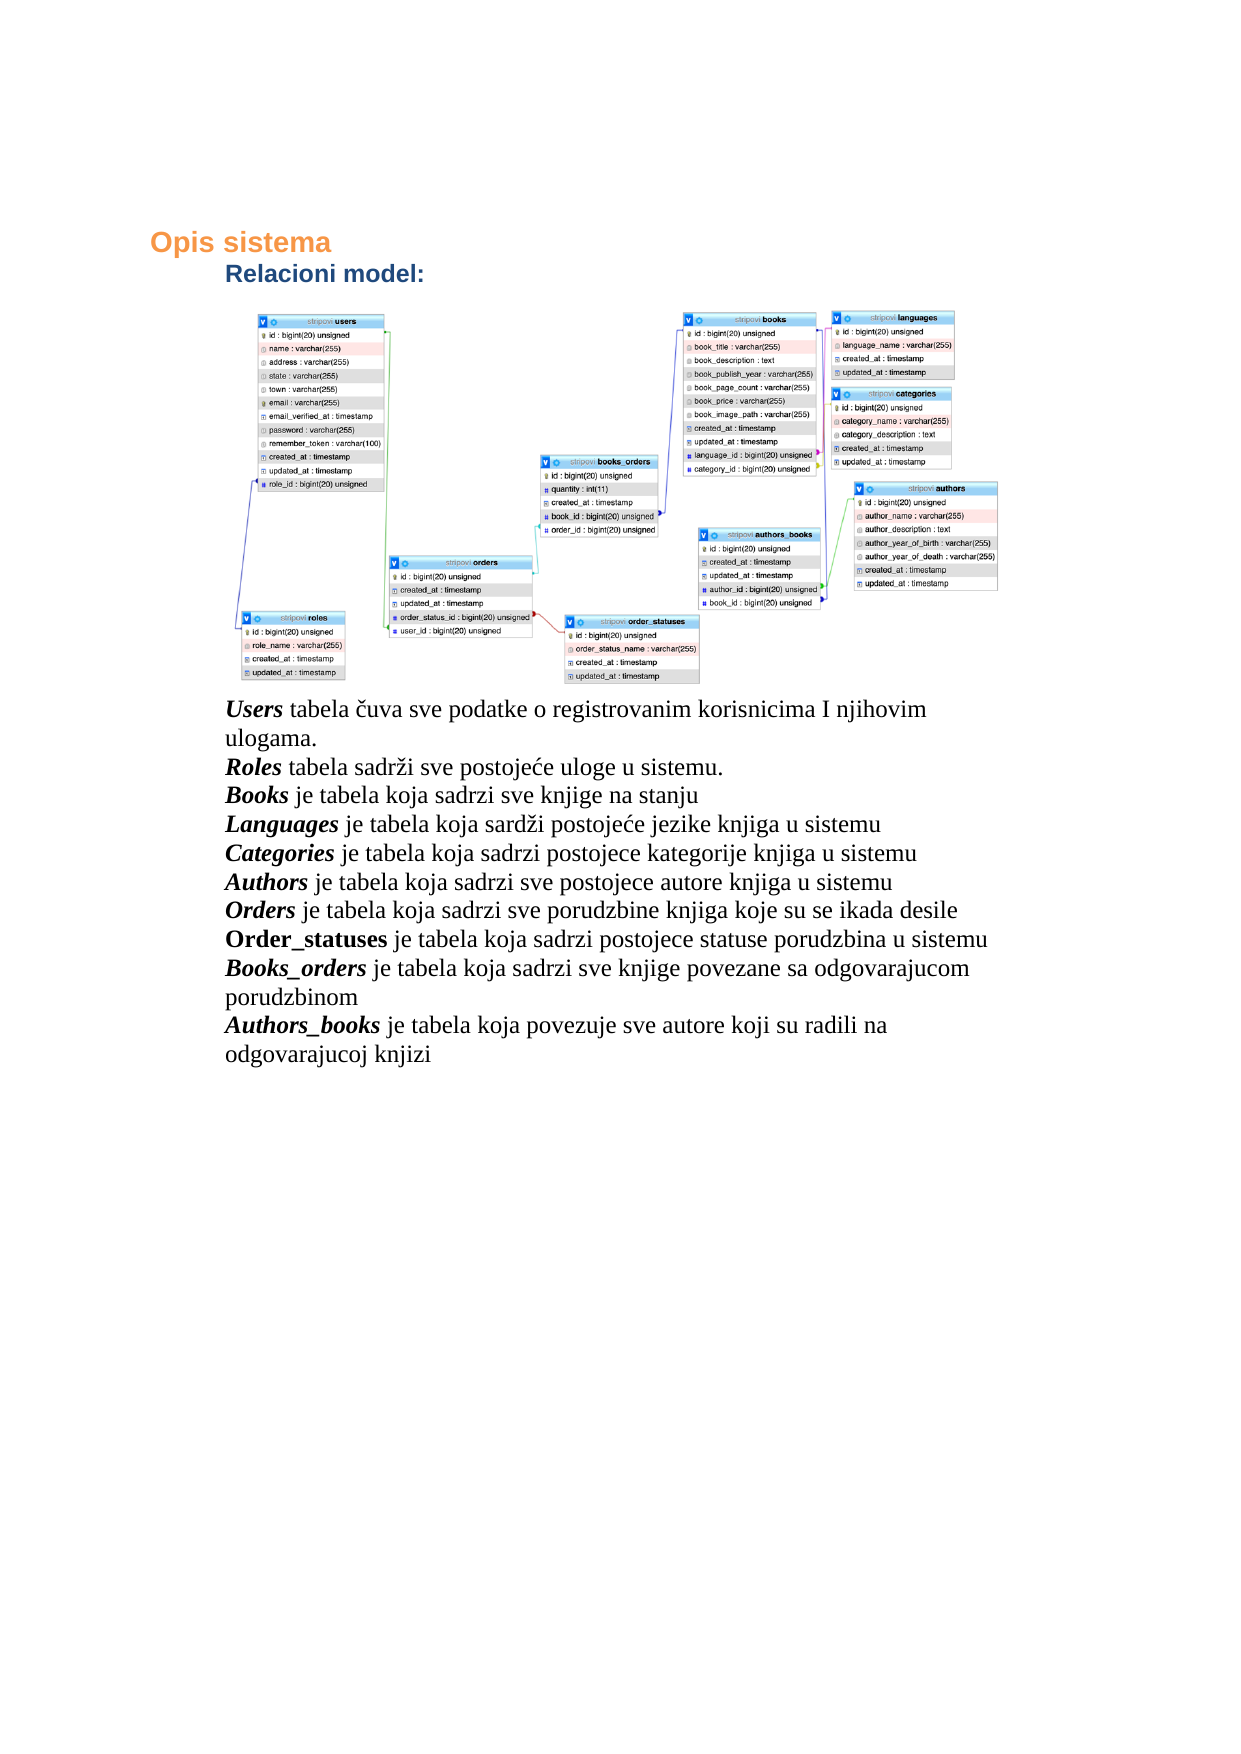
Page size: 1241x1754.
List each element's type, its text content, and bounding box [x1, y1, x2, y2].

text Books_orders je tabela koja sadrzi sve knjige povezane sa odgovarajucom porudzbinom [225, 953, 1015, 1010]
text Authors_books je tabela koja povezuje sve autore koji su radili na odgovarajucoj knjizi [225, 1010, 1015, 1068]
subtitle Opis sistema [150, 225, 1015, 258]
text Categories je tabela koja sadrzi postojece kategorije knjiga u sistemu [225, 838, 1015, 867]
text Languages je tabela koja sardži postojeće jezike knjiga u sistemu [225, 809, 1015, 838]
picture [225, 301, 1016, 694]
text Authors je tabela koja sadrzi sve postojece autore knjiga u sistemu [225, 867, 1015, 895]
text Orders je tabela koja sadrzi sve porudzbine knjiga koje su se ikada desile [225, 895, 1015, 924]
text Users tabela čuva sve podatke o registrovanim korisnicima I njihovim ulogama. [225, 694, 1015, 752]
text Books je tabela koja sadrzi sve knjige na stanju [225, 780, 1015, 809]
text Order_statuses je tabela koja sadrzi postojece statuse porudzbina u sistemu [225, 924, 1015, 953]
subtitle Relacioni model: [225, 258, 1015, 287]
text Roles tabela sadrži sve postojeće uloge u sistemu. [225, 752, 1015, 780]
